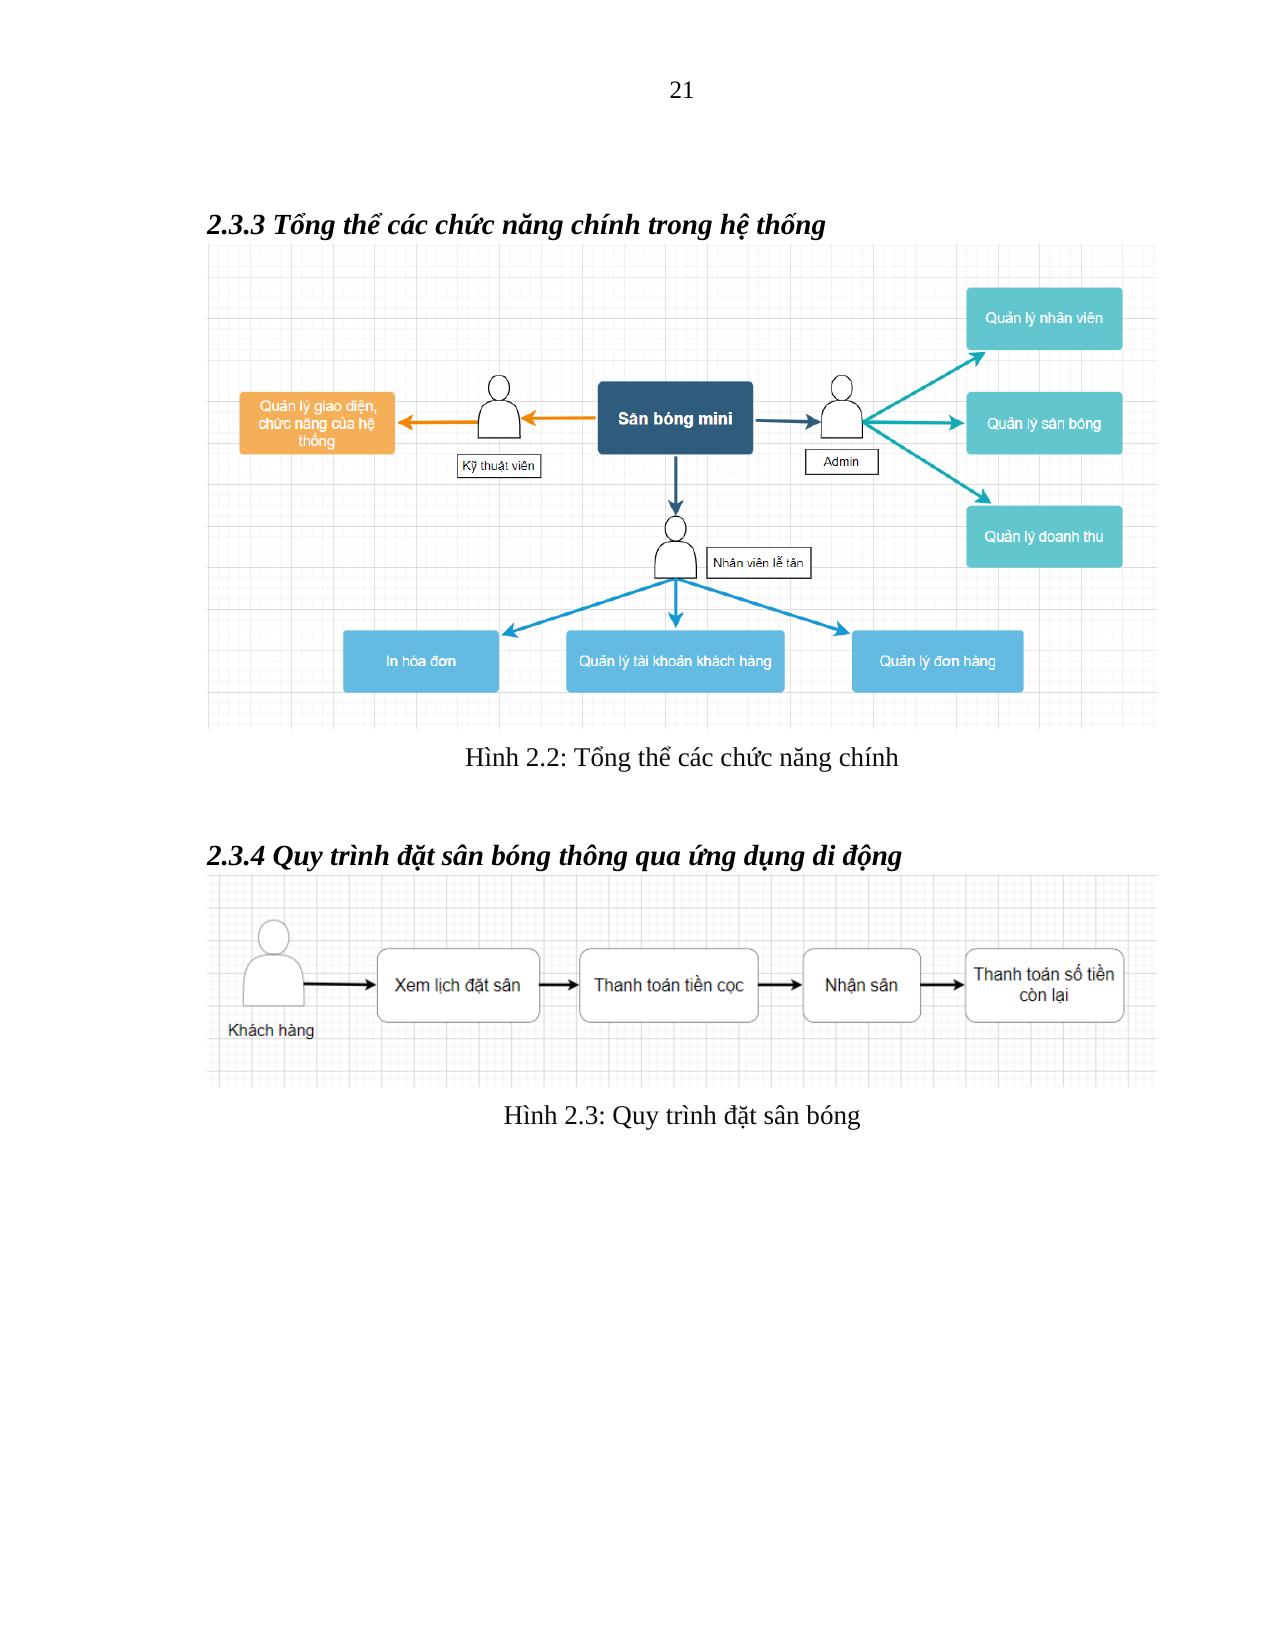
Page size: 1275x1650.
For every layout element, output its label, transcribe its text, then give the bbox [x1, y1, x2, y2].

subtitle 2.3.3 Tổng thể các chức năng chính trong hệ thống [207, 207, 1157, 240]
picture [206, 874, 1157, 1087]
text Hình 2.2: Tổng thể các chức năng chính [207, 741, 1157, 772]
text Hình 2.3: Quy trình đặt sân bóng [207, 1099, 1157, 1130]
picture [206, 243, 1157, 729]
subtitle 2.3.4 Quy trình đặt sân bóng thông qua ứng dụng di động [207, 838, 1157, 871]
